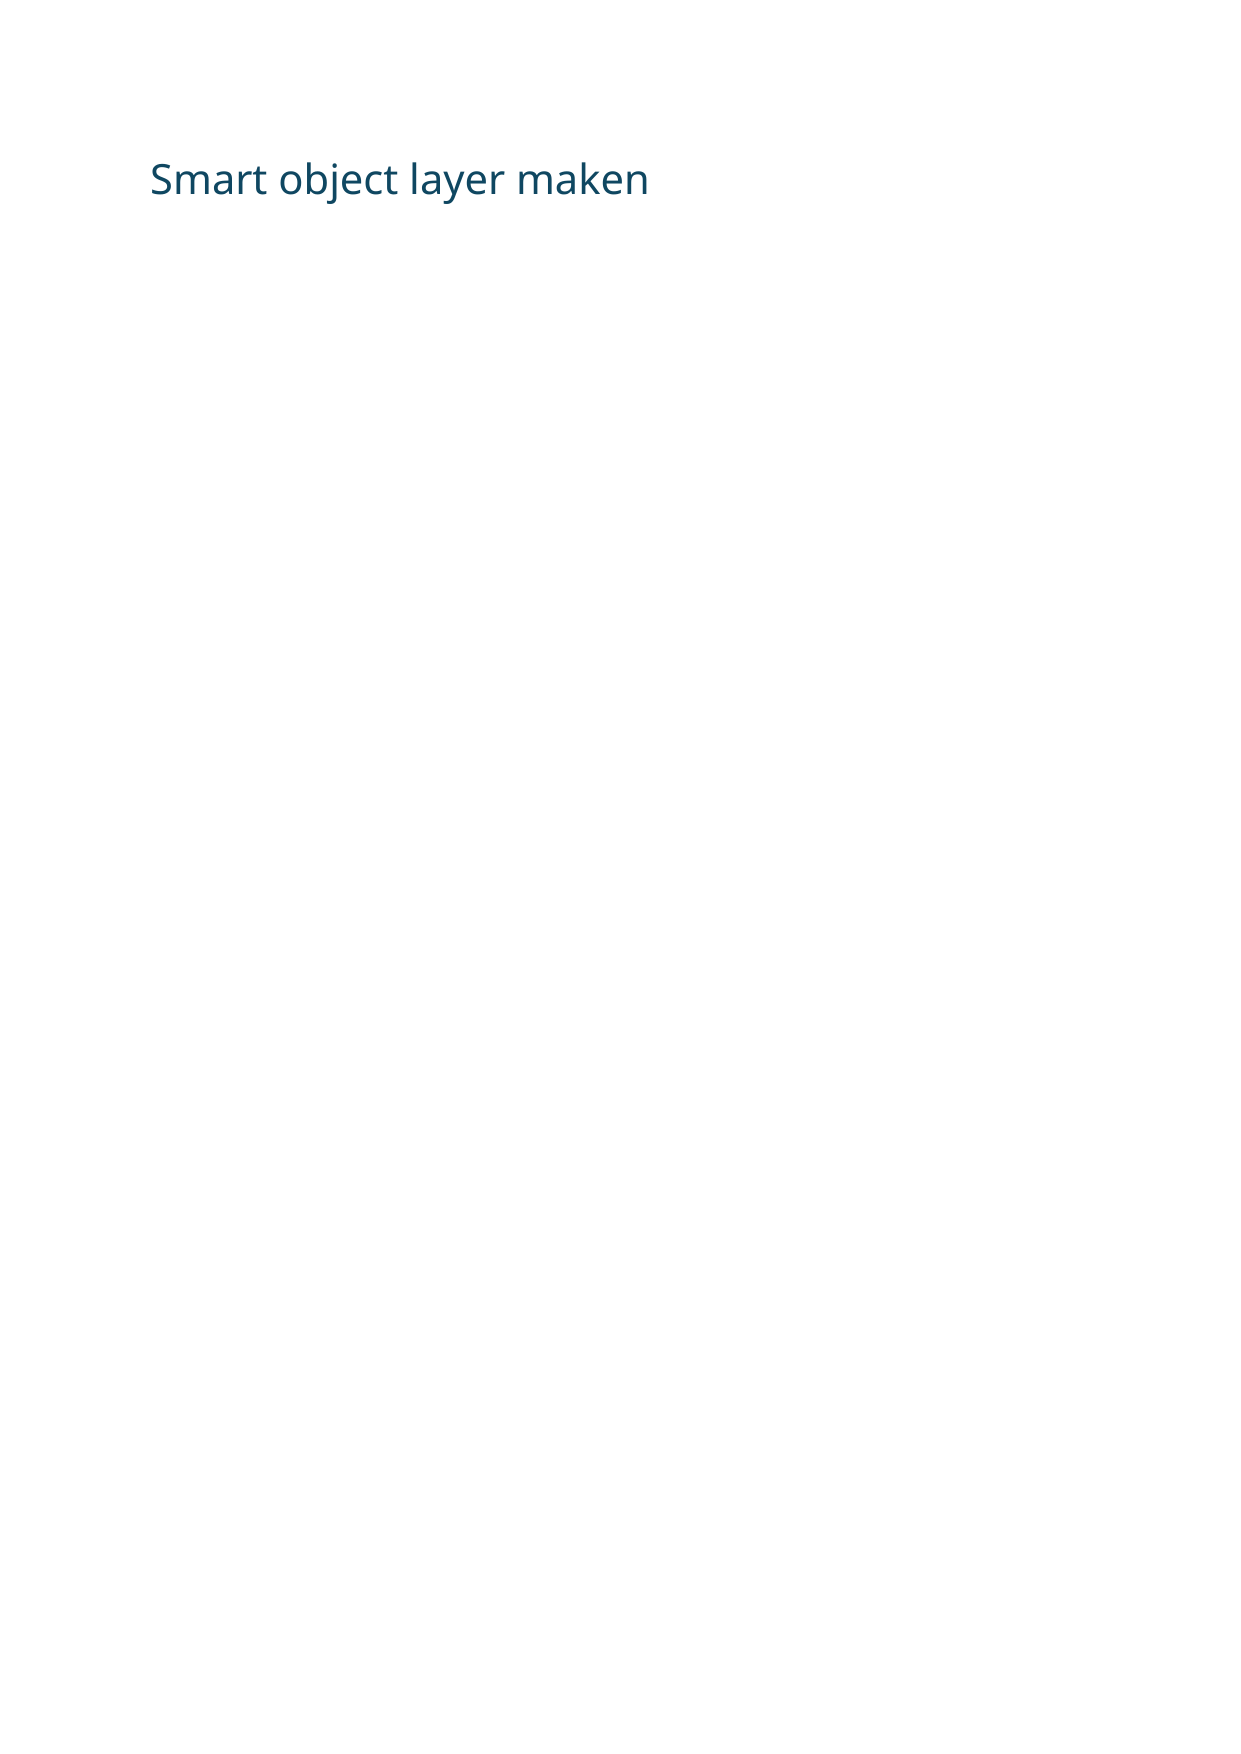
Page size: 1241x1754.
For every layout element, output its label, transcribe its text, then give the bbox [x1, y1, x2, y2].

subtitle Smart object layer maken [150, 150, 1090, 207]
